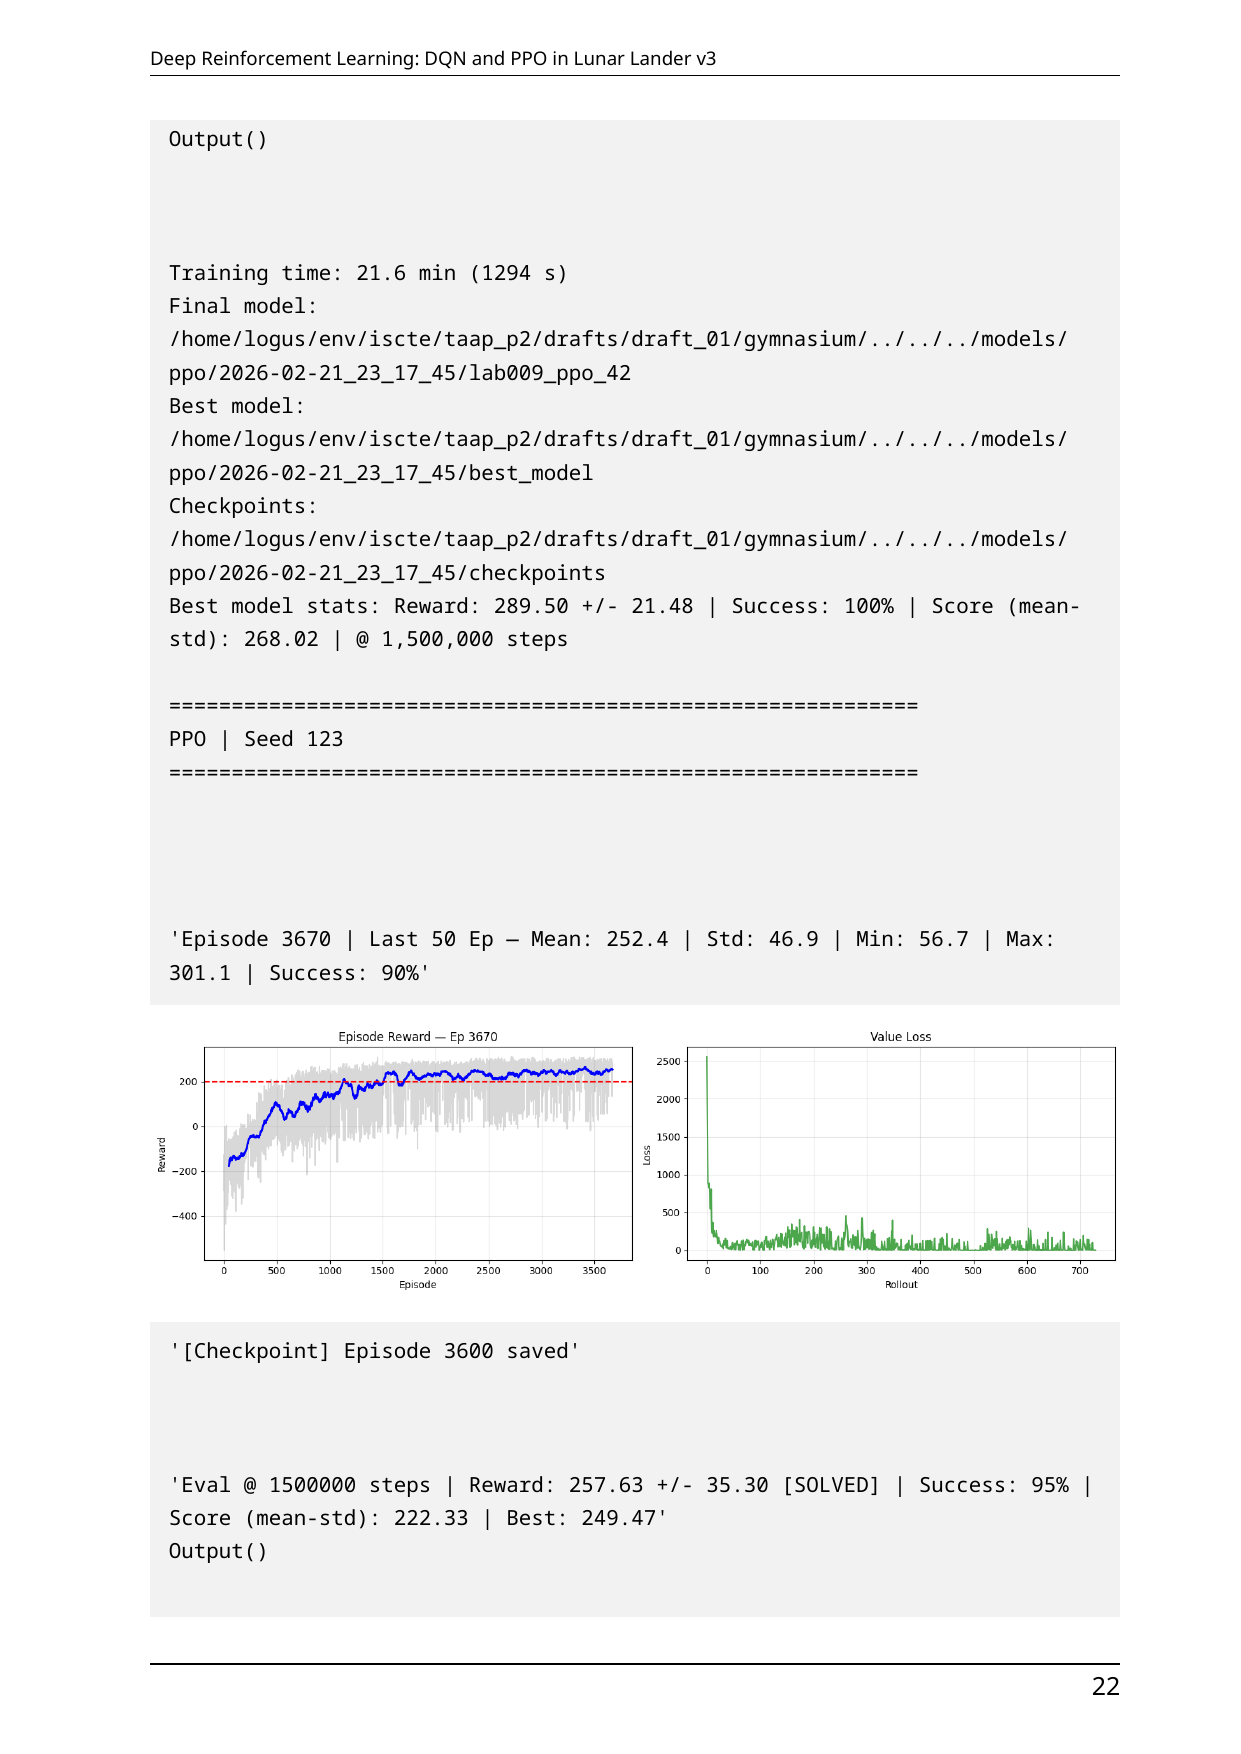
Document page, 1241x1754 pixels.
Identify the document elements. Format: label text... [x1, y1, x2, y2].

picture [150, 1024, 1121, 1297]
text Output() Training time: 21.6 min (1294 s) Final model: /home/logus/env/iscte/taap_p2/drafts/draft_01/gymnasium/../../../models/ppo/2026-02-21_23_17_45/lab009_ppo_42 Best model: /home/logus/env/iscte/taap_p2/drafts/draft_01/gymnasium/../../../models/ppo/2026-02-21_23_17_45/best_model Checkpoints: /home/logus/env/iscte/taap_p2/drafts/draft_01/gymnasium/../../../models/ppo/2026-02-21_23_17_45/checkpoints Best model stats: Reward: 289.50 +/- 21.48 | Success: 100% | Score (mean-std): 268.02 | @ 1,500,000 steps ============================================================ PPO | Seed 123 ============================================================ 'Episode 3670 | Last 50 Ep — Mean: 252.4 | Std: 46.9 | Min: 56.7 | Max: 301.1 | Success: 90%' [150, 120, 1120, 1005]
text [150, 1532, 1120, 1617]
text '[Checkpoint] Episode 3600 saved' 'Eval @ 1500000 steps | Reward: 257.63 +/- 35.30 [SOLVED] | Success: 95% | Score (mean-std): 222.33 | Best: 249.47' [150, 1322, 1120, 1532]
